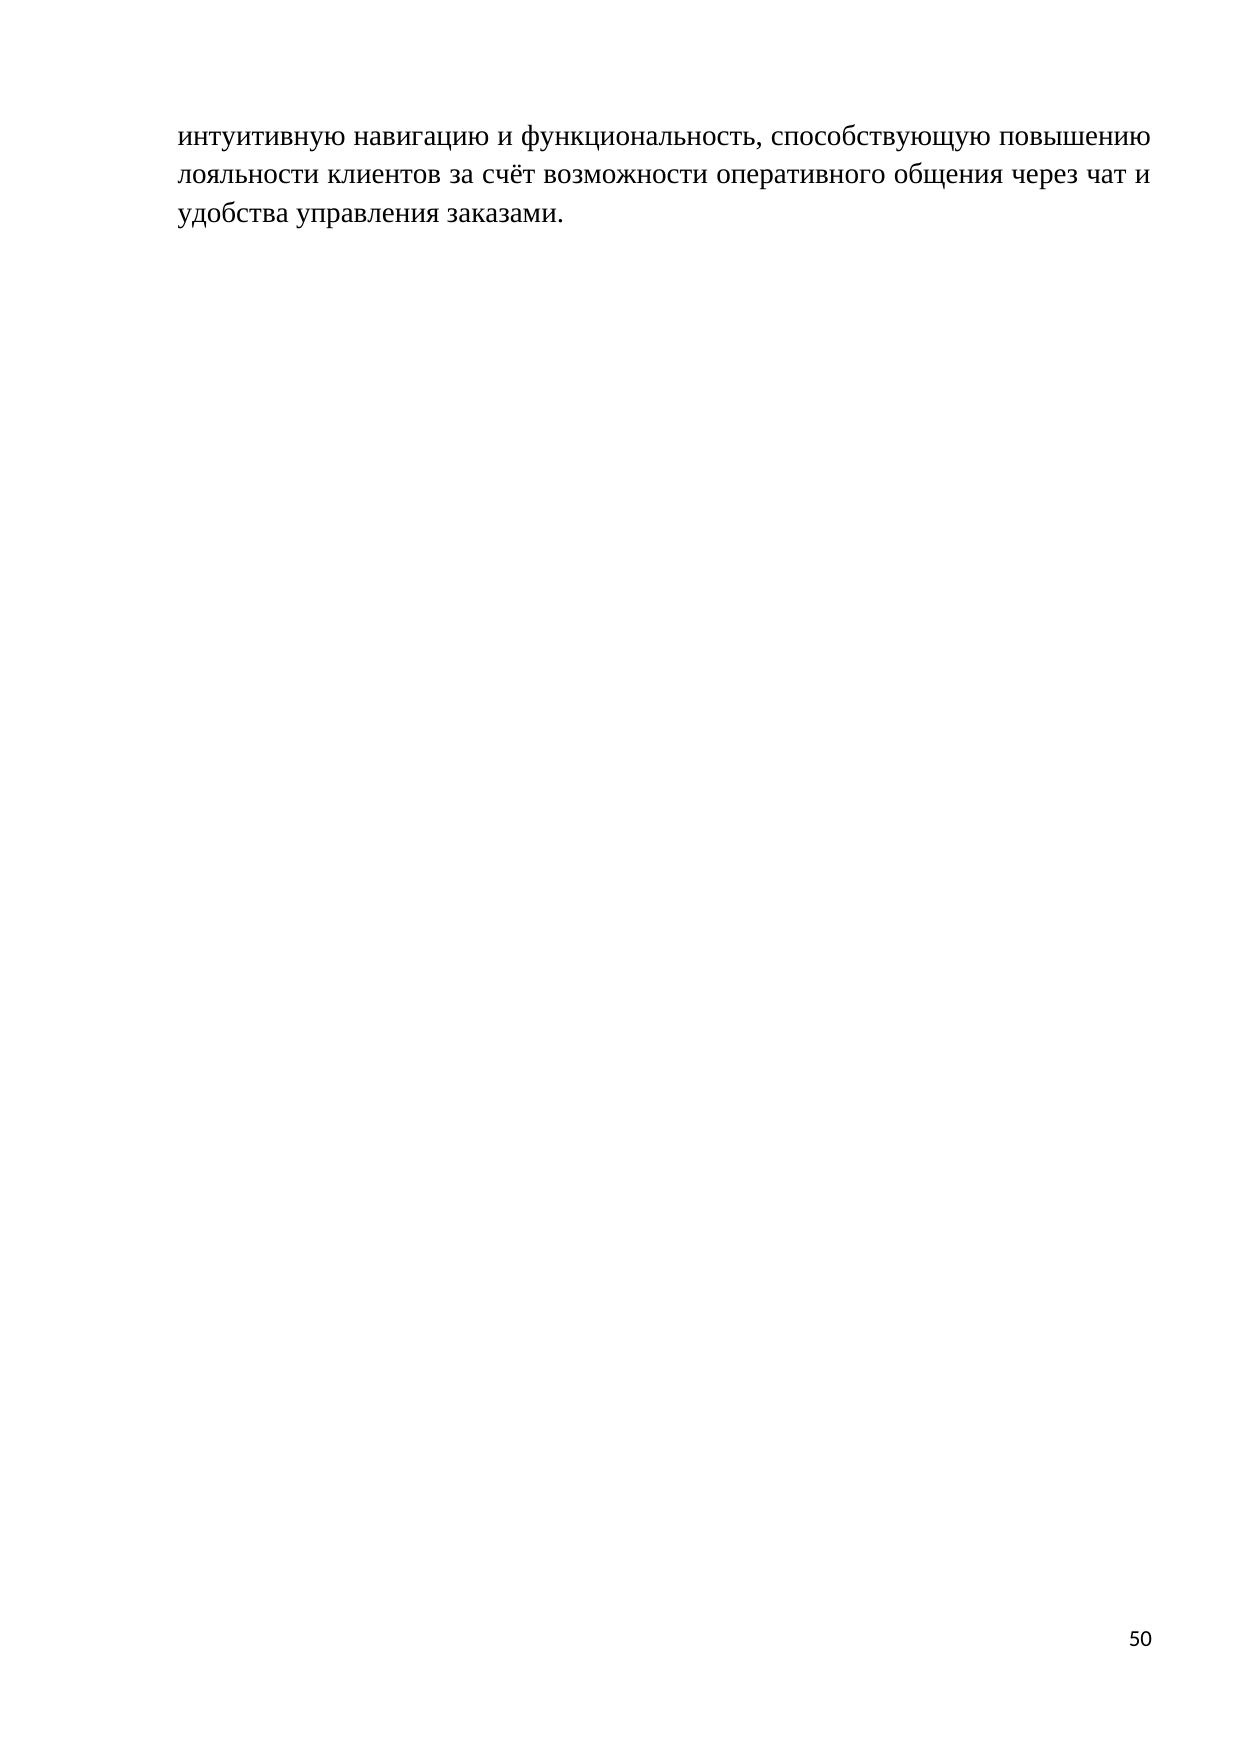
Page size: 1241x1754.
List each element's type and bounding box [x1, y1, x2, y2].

text [177, 118, 1152, 229]
